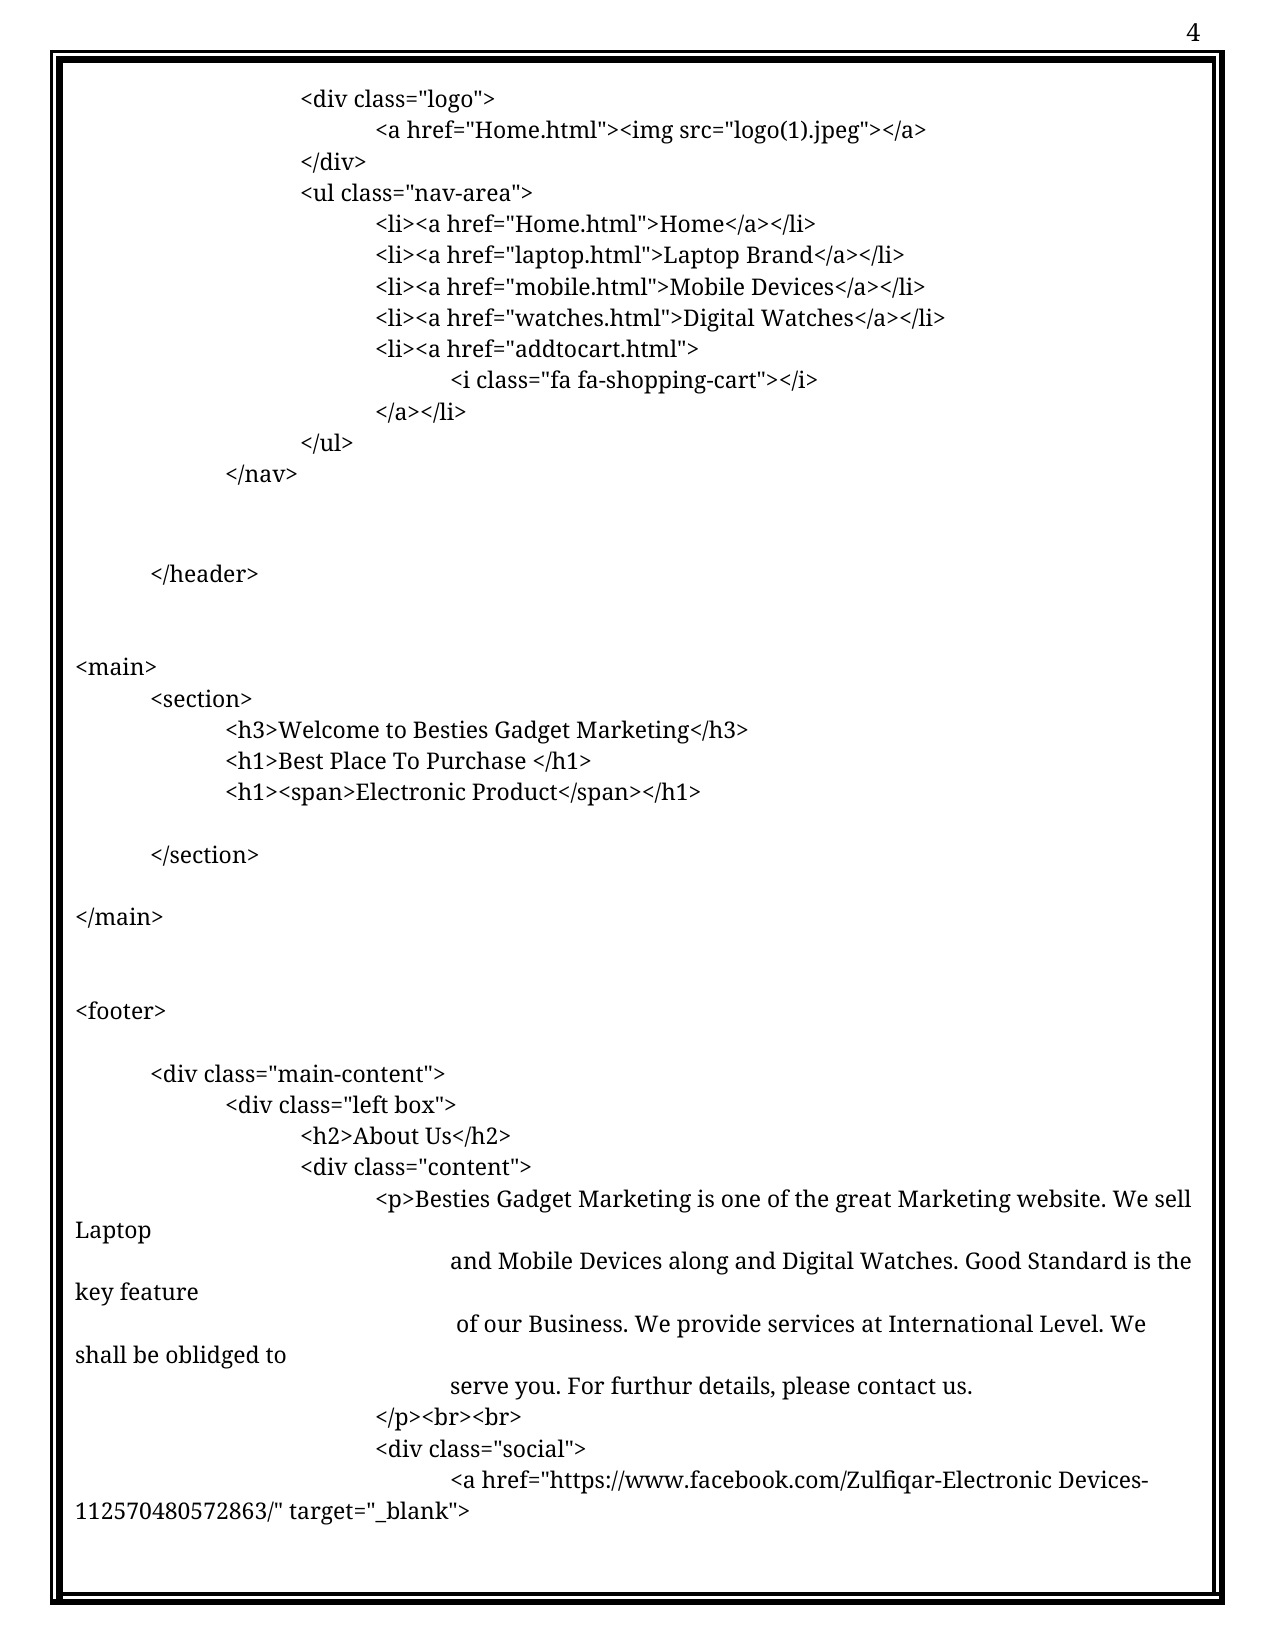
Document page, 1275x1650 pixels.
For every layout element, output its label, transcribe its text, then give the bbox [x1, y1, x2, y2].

text <ul class="nav-area"> [75, 177, 1200, 208]
text <section> [75, 682, 1200, 714]
text serve you. For furthur details, please contact us. [75, 1370, 1200, 1401]
text <h3>Welcome to Besties Gadget Marketing</h3> [75, 714, 1200, 745]
text </nav> [75, 458, 1200, 489]
text </p><br><br> [75, 1401, 1200, 1432]
text </a></li> [75, 396, 1200, 427]
text <h2>About Us</h2> [75, 1120, 1200, 1151]
text <div class="left box"> [75, 1089, 1200, 1120]
text <li><a href="watches.html">Digital Watches</a></li> [75, 302, 1200, 333]
text </ul> [75, 427, 1200, 458]
text <h1>Best Place To Purchase </h1> [75, 745, 1200, 776]
text <div class="logo"> [75, 83, 1200, 114]
text </section> [75, 839, 1200, 870]
text </main> [75, 901, 1200, 932]
text <i class="fa fa-shopping-cart"></i> [75, 364, 1200, 396]
text </header> [75, 557, 1200, 589]
text <li><a href="laptop.html">Laptop Brand</a></li> [75, 239, 1200, 271]
text <div class="social"> [75, 1432, 1200, 1464]
text <div class="content"> [75, 1151, 1200, 1182]
text and Mobile Devices along and Digital Watches. Good Standard is the key feature [75, 1245, 1200, 1307]
text <h1><span>Electronic Product</span></h1> [75, 776, 1200, 807]
text <li><a href="mobile.html">Mobile Devices</a></li> [75, 271, 1200, 302]
text <li><a href="Home.html">Home</a></li> [75, 208, 1200, 239]
text of our Business. We provide services at International Level. We shall be oblidged to [75, 1307, 1200, 1370]
text </div> [75, 146, 1200, 177]
text <div class="main-content"> [75, 1057, 1200, 1089]
text <a href="Home.html"><img src="logo(1).jpeg"></a> [75, 114, 1200, 146]
text <li><a href="addtocart.html"> [75, 333, 1200, 364]
text <a href="https://www.facebook.com/Zulfiqar-Electronic Devices-112570480572863/" target="_blank"> [75, 1464, 1200, 1526]
text <p>Besties Gadget Marketing is one of the great Marketing website. We sell Laptop [75, 1182, 1200, 1245]
text <main> [75, 651, 1200, 682]
text <footer> [75, 995, 1200, 1026]
